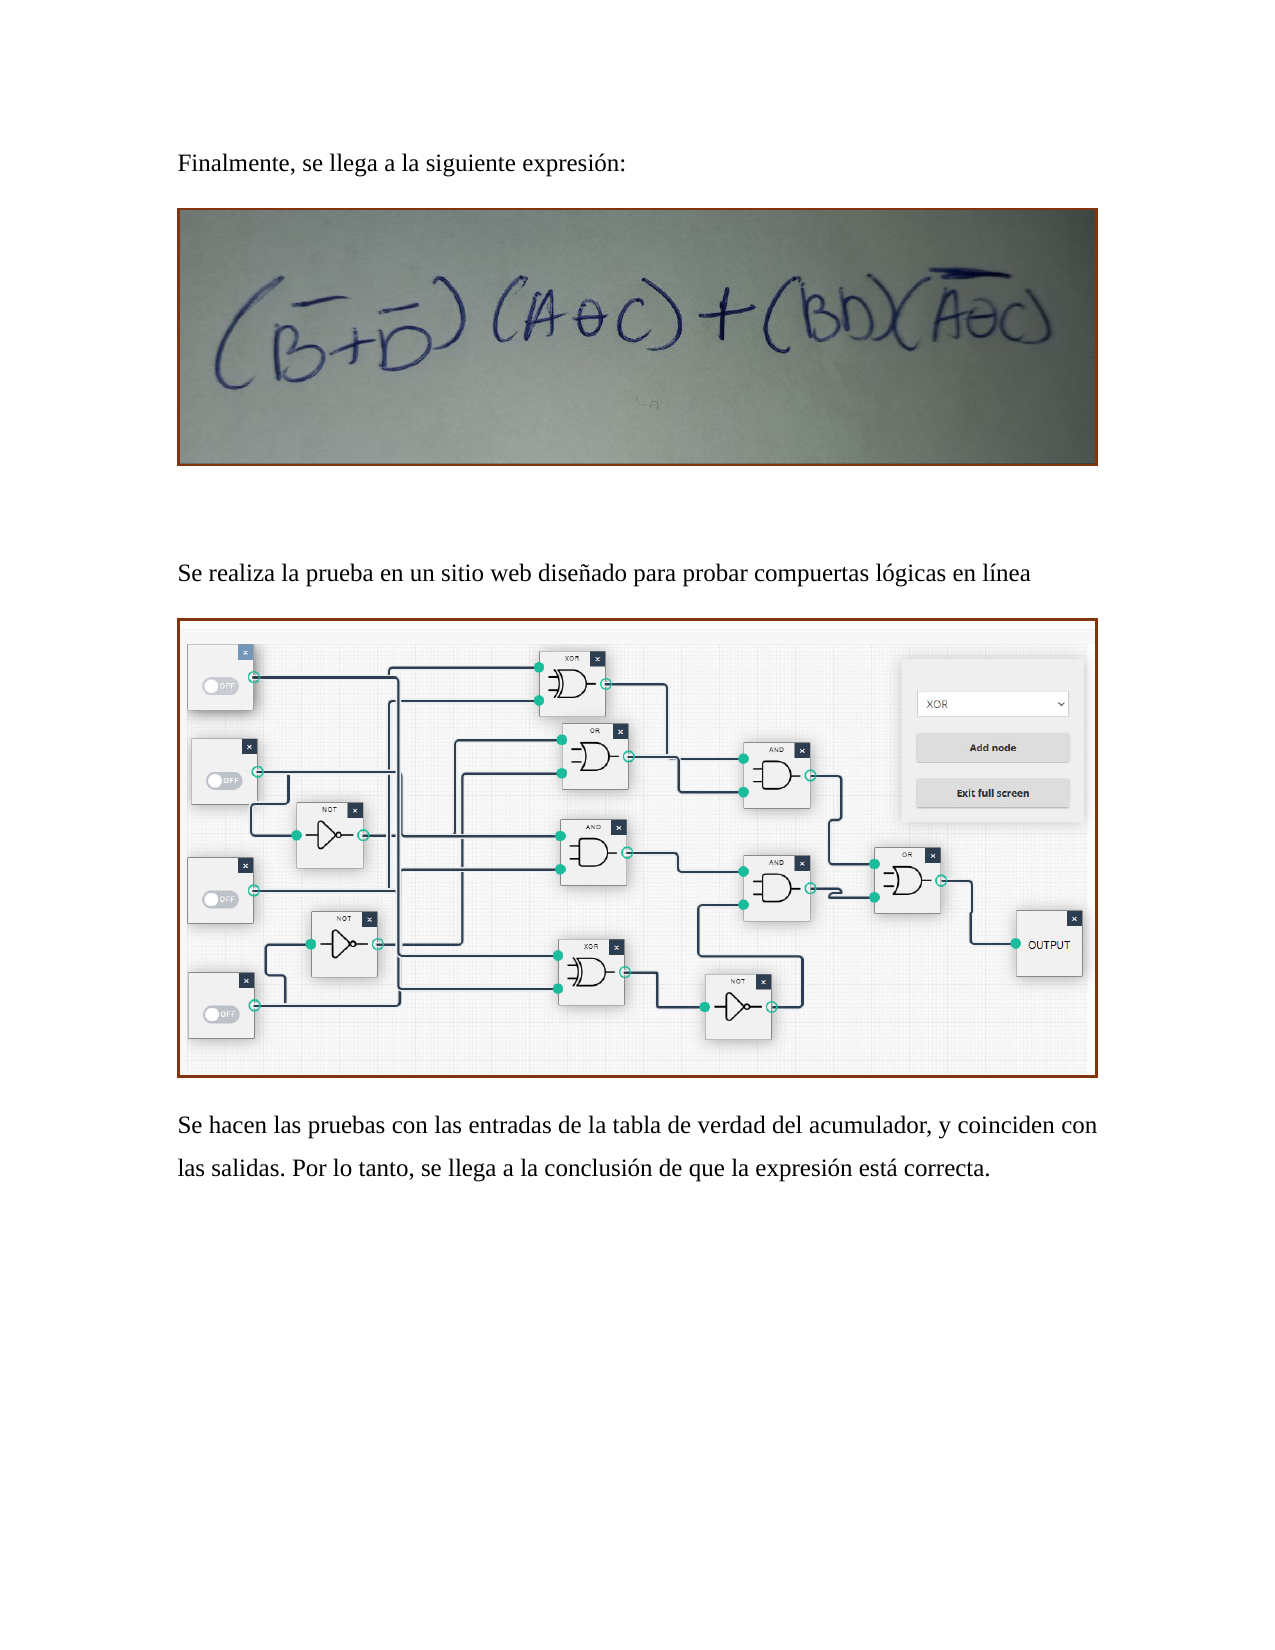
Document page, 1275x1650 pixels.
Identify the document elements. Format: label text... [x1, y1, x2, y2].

picture [180, 210, 1095, 464]
text Se realiza la prueba en un sitio web diseñado para probar compuertas lógicas en línea [177, 558, 1098, 587]
picture [180, 621, 1095, 1075]
text Finalmente, se llega a la siguiente expresión: [177, 148, 1098, 176]
text Se hacen las pruebas con las entradas de la tabla de verdad del acumulador, y coinciden con las salidas. Por lo tanto, se llega a la conclusión de que la expresión está correcta. [177, 1110, 1098, 1182]
